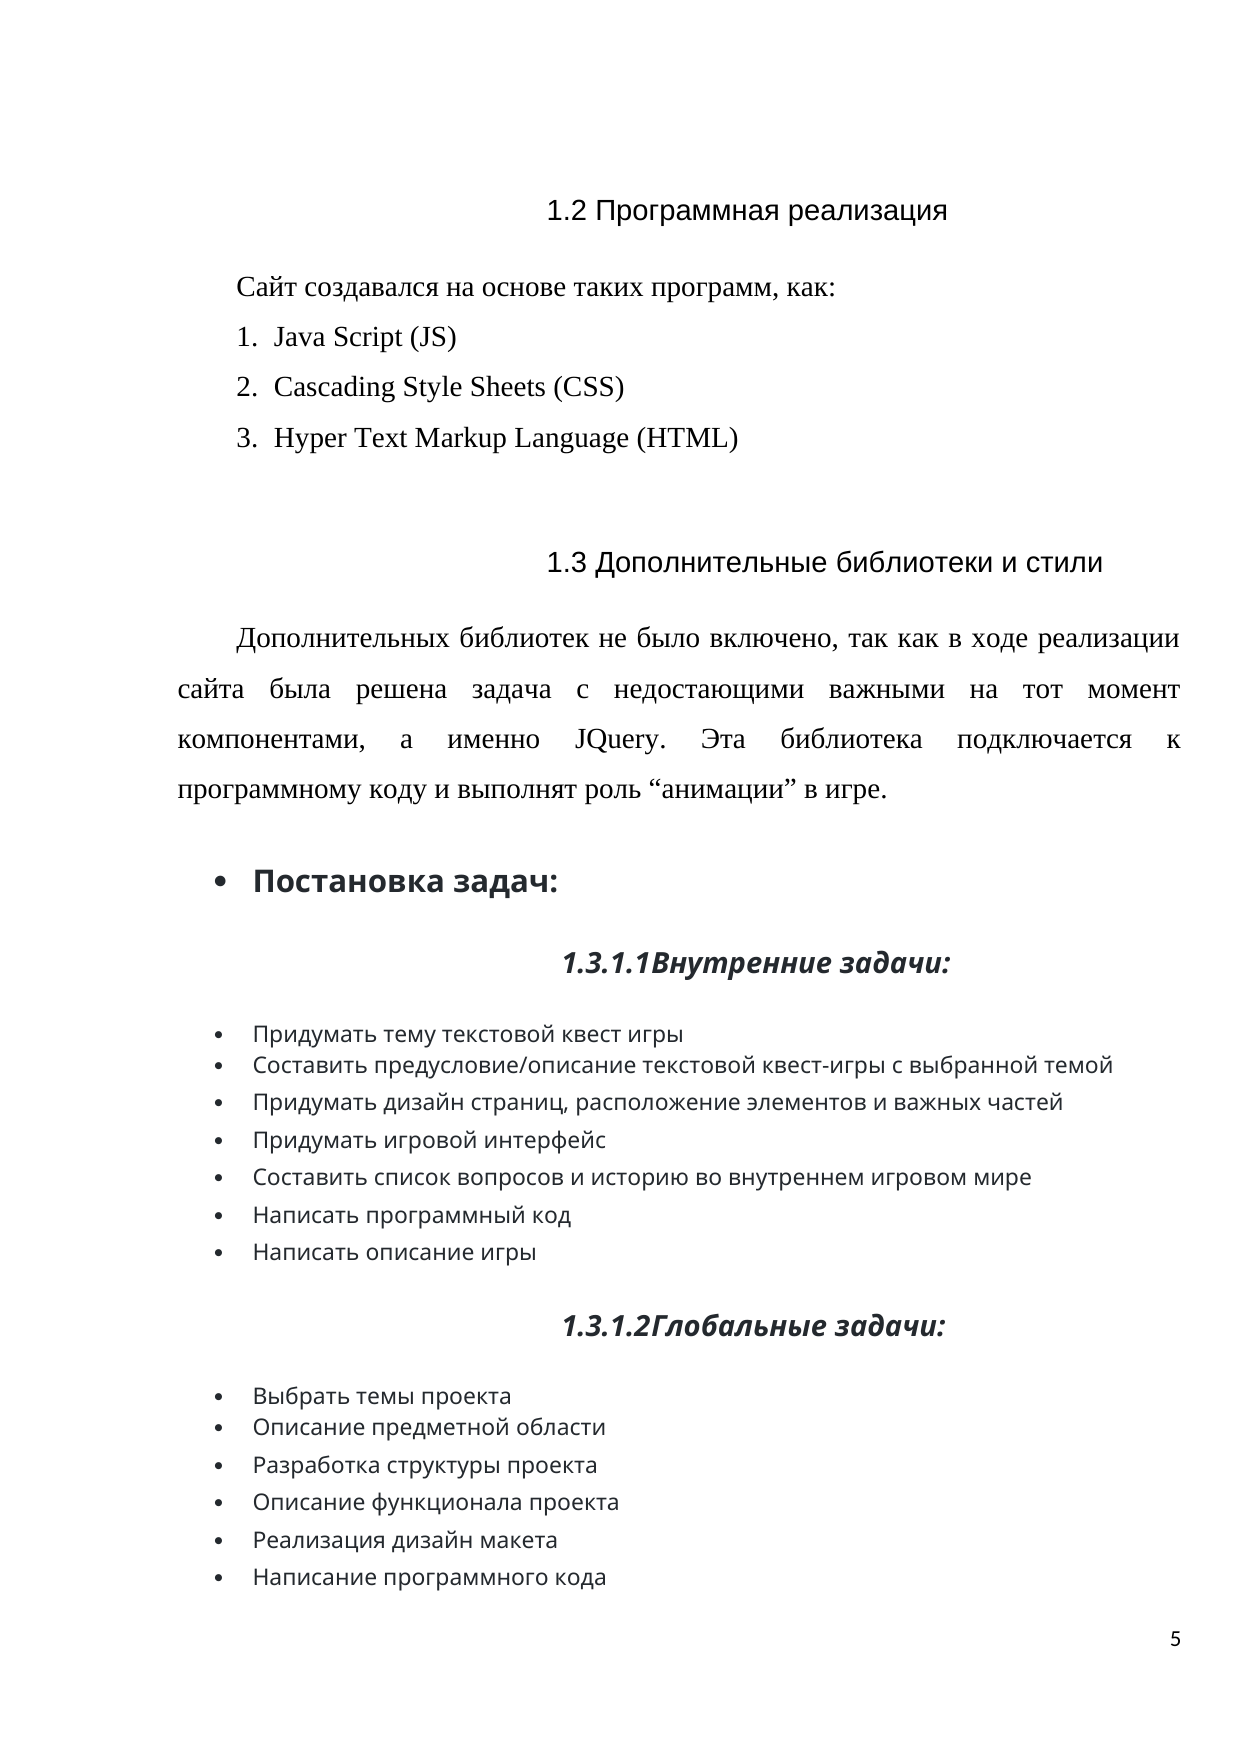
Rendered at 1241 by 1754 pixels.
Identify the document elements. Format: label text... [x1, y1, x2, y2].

list Выбрать темы проекта [215, 1380, 1181, 1411]
text Сайт создавался на основе таких программ, как: [177, 269, 1181, 302]
list Придумать тему текстовой квест игры [215, 1018, 1181, 1049]
list Cascading Style Sheets (CSS) [236, 369, 1181, 403]
subtitle Глобальные задачи: [561, 1305, 1181, 1345]
text Дополнительных библиотек не было включено, так как в ходе реализации сайта была решена задача с недостающими важными на тот момент компонентами, а именно JQuery. Эта библиотека подключается к программному коду и выполнят роль “анимации” в игре. [177, 621, 1181, 805]
subtitle Постановка задач: [215, 859, 1181, 902]
list Написание программного кода [215, 1561, 1181, 1592]
list Разработка структуры проекта [215, 1449, 1181, 1480]
title Программная реализация [546, 193, 1181, 227]
list Описание предметной области [215, 1411, 1181, 1442]
list Составить предусловие/описание текстовой квест-игры с выбранной темой [215, 1049, 1181, 1080]
list Написать программный код [215, 1199, 1181, 1230]
list Описание функционала проекта [215, 1486, 1181, 1517]
list Придумать игровой интерфейс [215, 1124, 1181, 1155]
list Java Script (JS) [236, 319, 1181, 353]
list Составить список вопросов и историю во внутреннем игровом мире [215, 1161, 1181, 1193]
list Придумать дизайн страниц, расположение элементов и важных частей [215, 1086, 1181, 1118]
list Hyper Text Markup Language (HTML) [236, 420, 1181, 453]
subtitle Внутренние задачи: [561, 943, 1181, 982]
list Написать описание игры [215, 1236, 1181, 1268]
list Реализация дизайн макета [215, 1524, 1181, 1555]
title Дополнительные библиотеки и стили [546, 545, 1181, 579]
